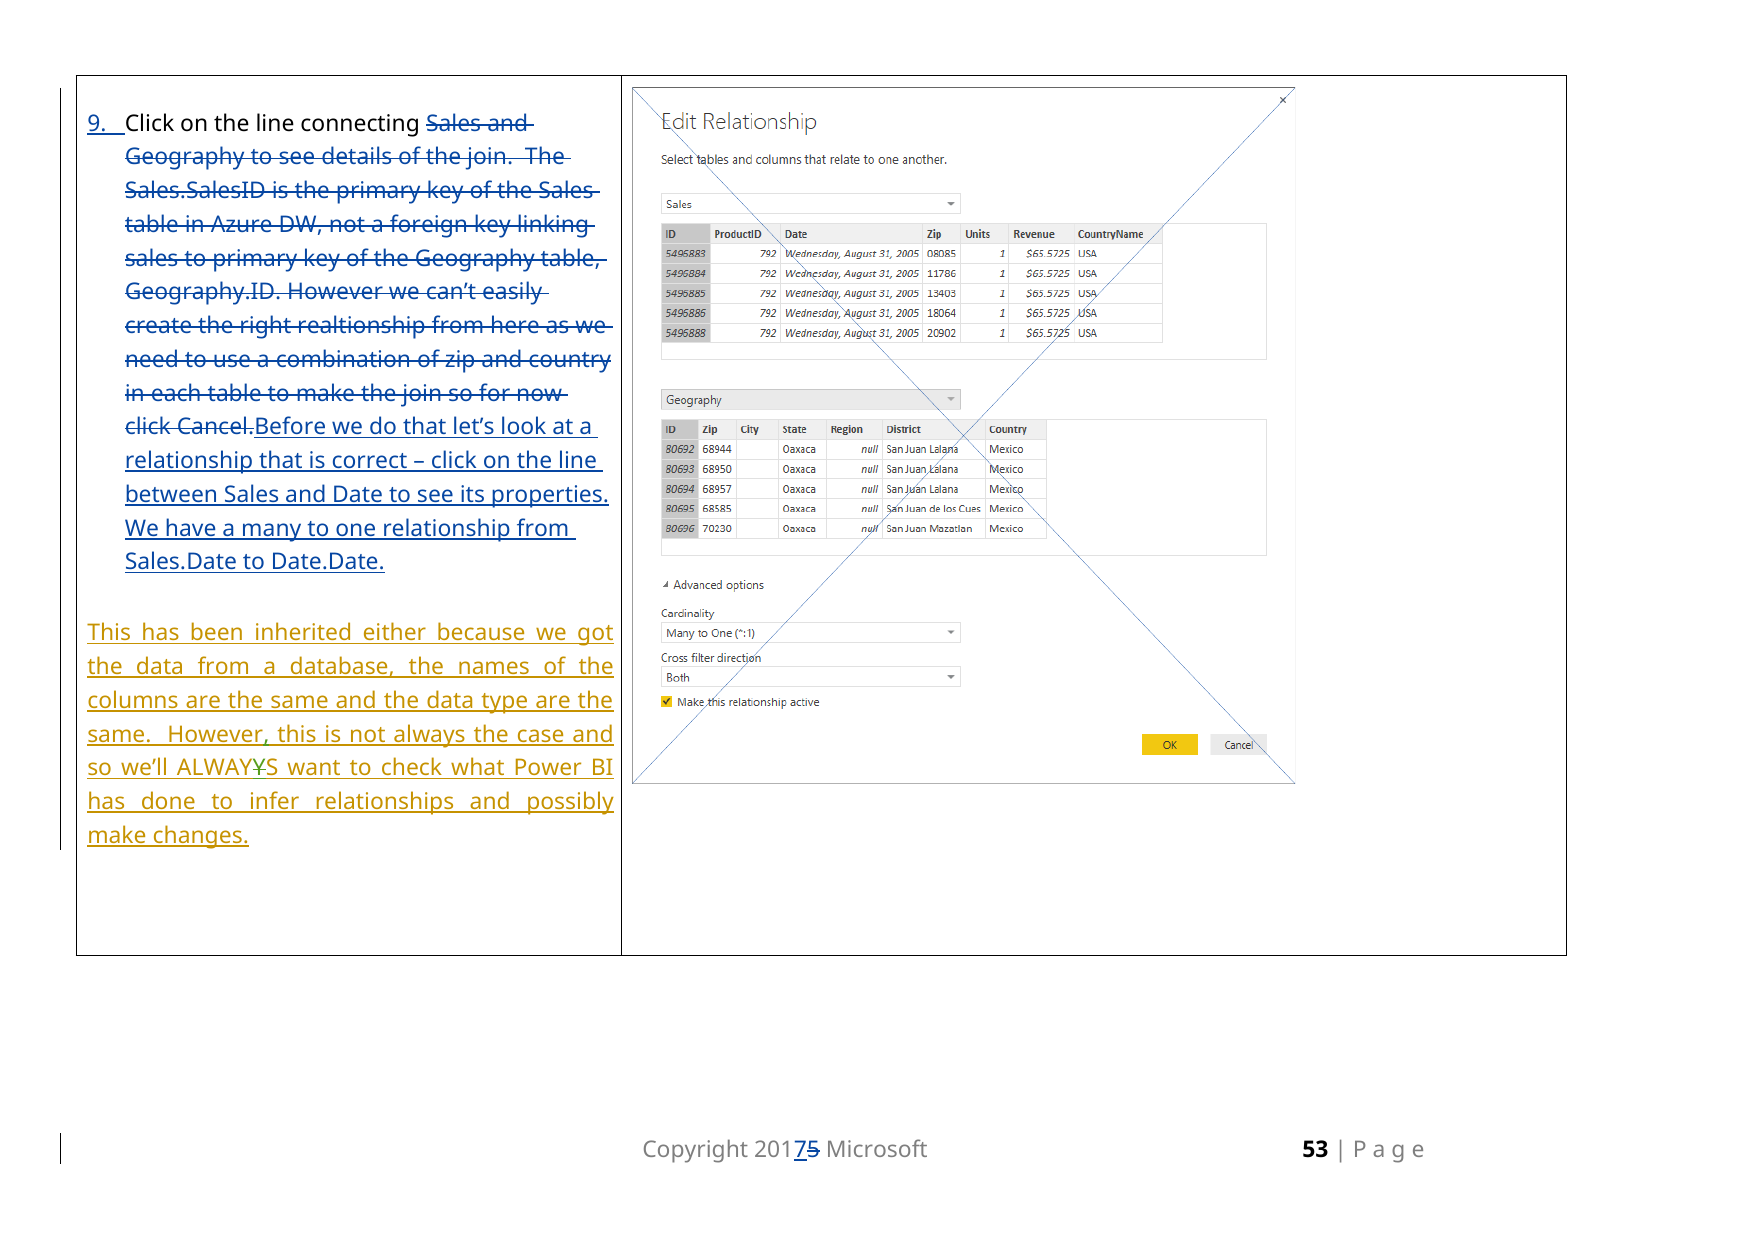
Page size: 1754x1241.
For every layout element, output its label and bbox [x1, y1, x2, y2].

table_cell [77, 76, 621, 955]
table_cell [622, 76, 1566, 955]
picture [632, 89, 962, 782]
picture [633, 437, 1294, 784]
picture [633, 87, 1294, 434]
picture [965, 88, 1296, 783]
